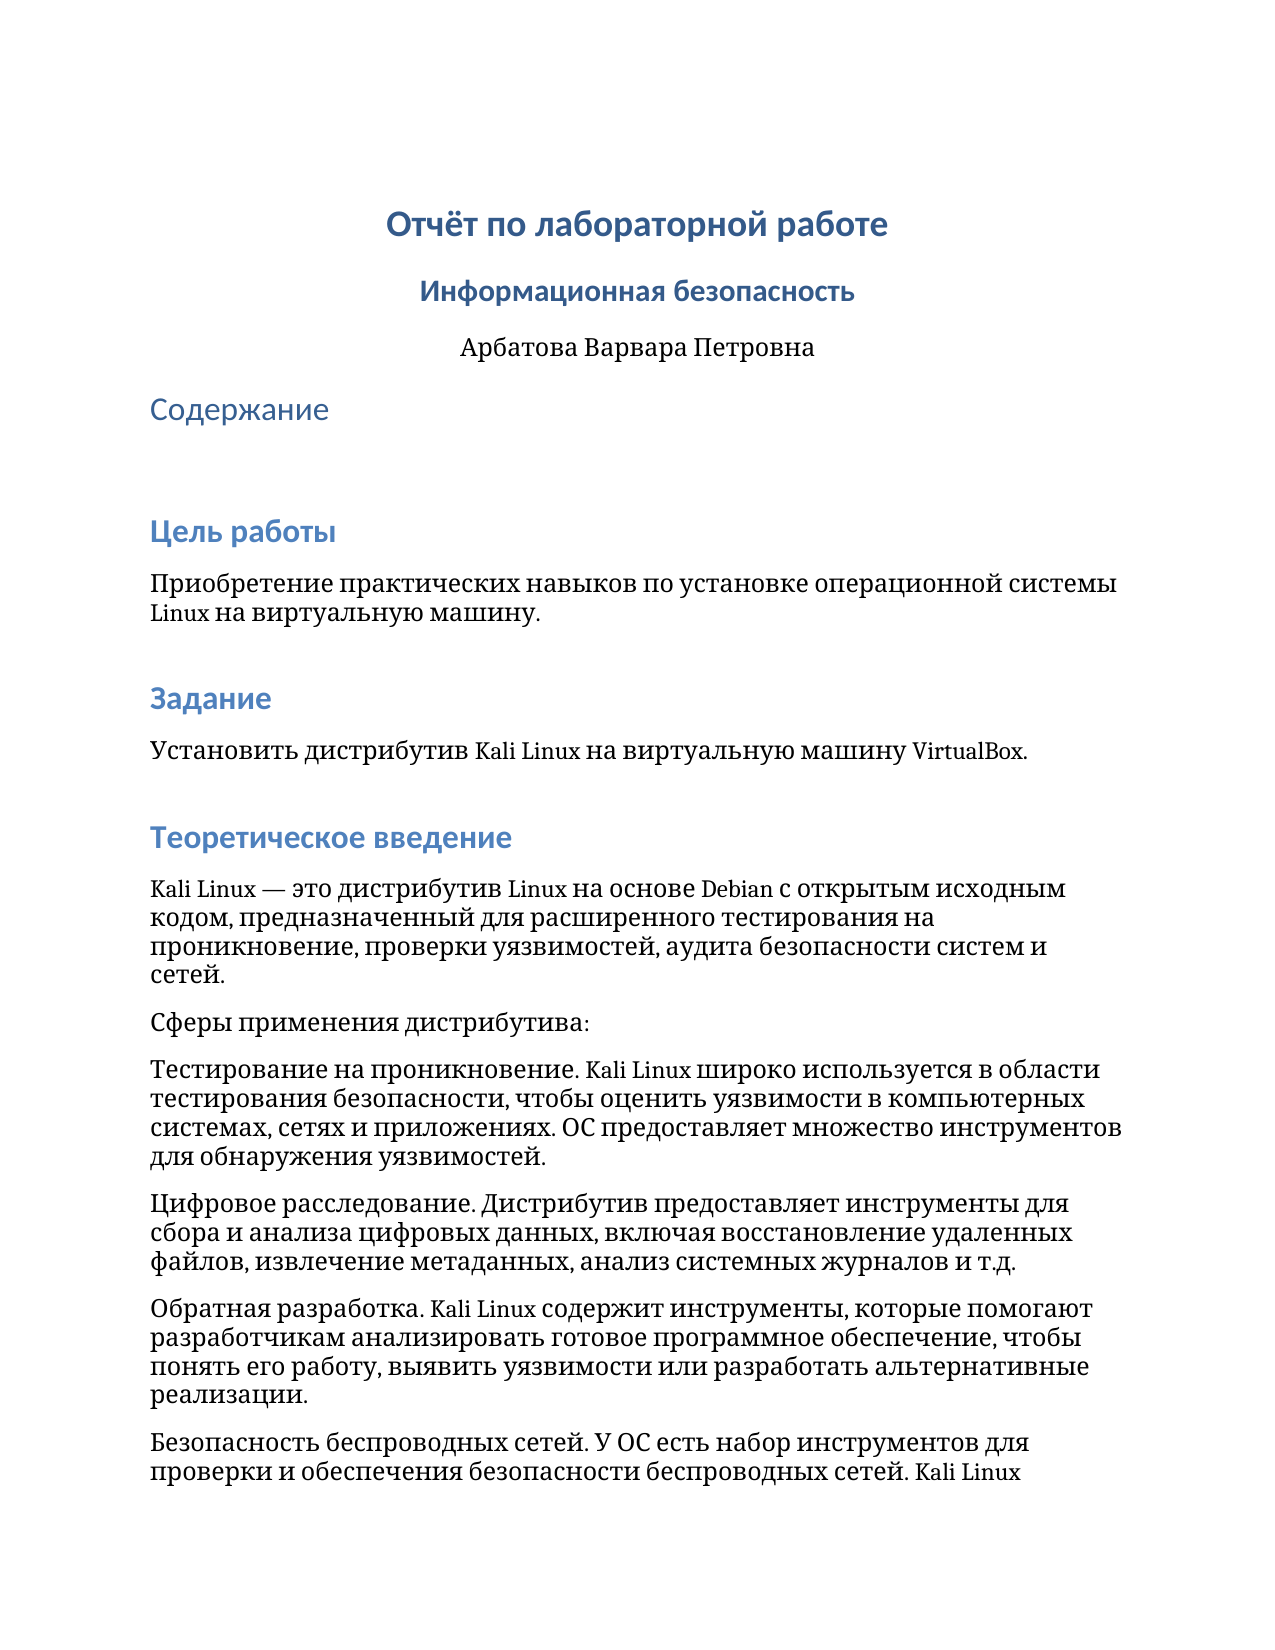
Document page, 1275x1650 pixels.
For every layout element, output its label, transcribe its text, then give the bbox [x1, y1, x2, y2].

text Сферы применения дистрибутива: [150, 1009, 1125, 1038]
title Отчёт по лабораторной работе [150, 200, 1125, 246]
subtitle Теоретическое введение [150, 816, 1125, 856]
subtitle Информационная безопасность [150, 271, 1125, 309]
subtitle Задание [150, 677, 1125, 718]
text Цифровое расследование. Дистрибутив предоставляет инструменты для сбора и анализа цифровых данных, включая восстановление удаленных файлов, извлечение метаданных, анализ системных журналов и т.д. [150, 1190, 1125, 1276]
text Установить дистрибутив Kali Linux на виртуальную машину VirtualBox. [150, 737, 1125, 766]
text Kali Linux — это дистрибутив Linux на основе Debian с открытым исходным кодом, предназначенный для расширенного тестирования на проникновение, проверки уязвимостей, аудита безопасности систем и сетей. [150, 875, 1125, 990]
text Арбатова Варвара Петровна [150, 334, 1125, 363]
text Обратная разработка. Kali Linux содержит инструменты, которые помогают разработчикам анализировать готовое программное обеспечение, чтобы понять его работу, выявить уязвимости или разработать альтернативные реализации. [150, 1295, 1125, 1410]
subtitle Цель работы [150, 510, 1125, 551]
text Тестирование на проникновение. Kali Linux широко используется в области тестирования безопасности, чтобы оценить уязвимости в компьютерных системах, сетях и приложениях. ОС предоставляет множество инструментов для обнаружения уязвимостей. [150, 1056, 1125, 1171]
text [150, 1429, 1125, 1486]
text Приобретение практических навыков по установке операционной системы Linux на виртуальную машину. [150, 570, 1125, 627]
